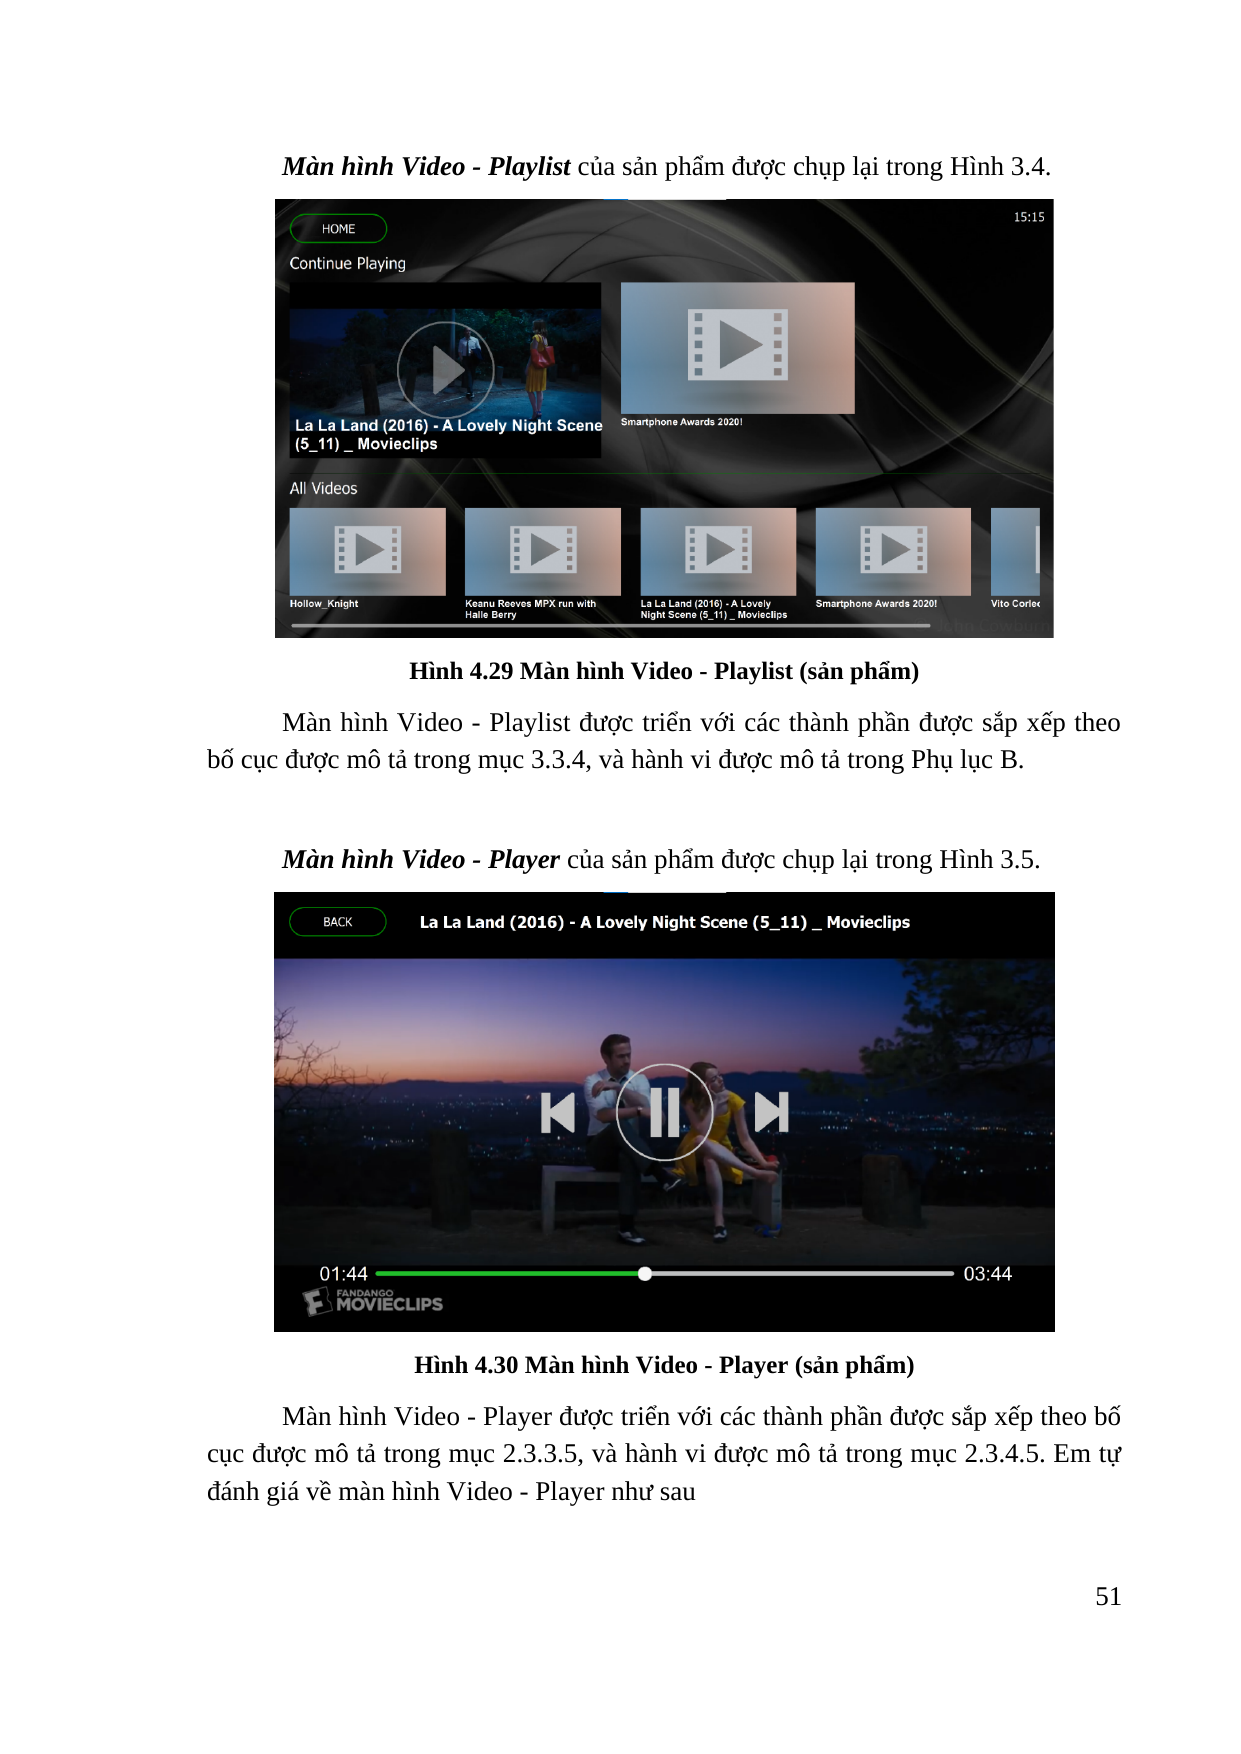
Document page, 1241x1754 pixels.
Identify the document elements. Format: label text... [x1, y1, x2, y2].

picture [274, 892, 1055, 1332]
text Màn hình Video - Playlist của sản phẩm được chụp lại trong Hình 3.4. [282, 150, 1122, 181]
text Màn hình Video - Playlist được triển với các thành phần được sắp xếp theo bố cục được mô tả trong mục 3.3.4, và hành vi được mô tả trong Phụ lục B. [207, 706, 1122, 774]
text Màn hình Video - Player được triển với các thành phần được sắp xếp theo bố cục được mô tả trong mục 2.3.3.5, và hành vi được mô tả trong mục 2.3.4.5. Em tự đánh giá về màn hình Video - Player như sau [207, 1400, 1122, 1506]
text Màn hình Video - Player của sản phẩm được chụp lại trong Hình 3.5. [282, 843, 1122, 874]
picture [275, 199, 1054, 638]
